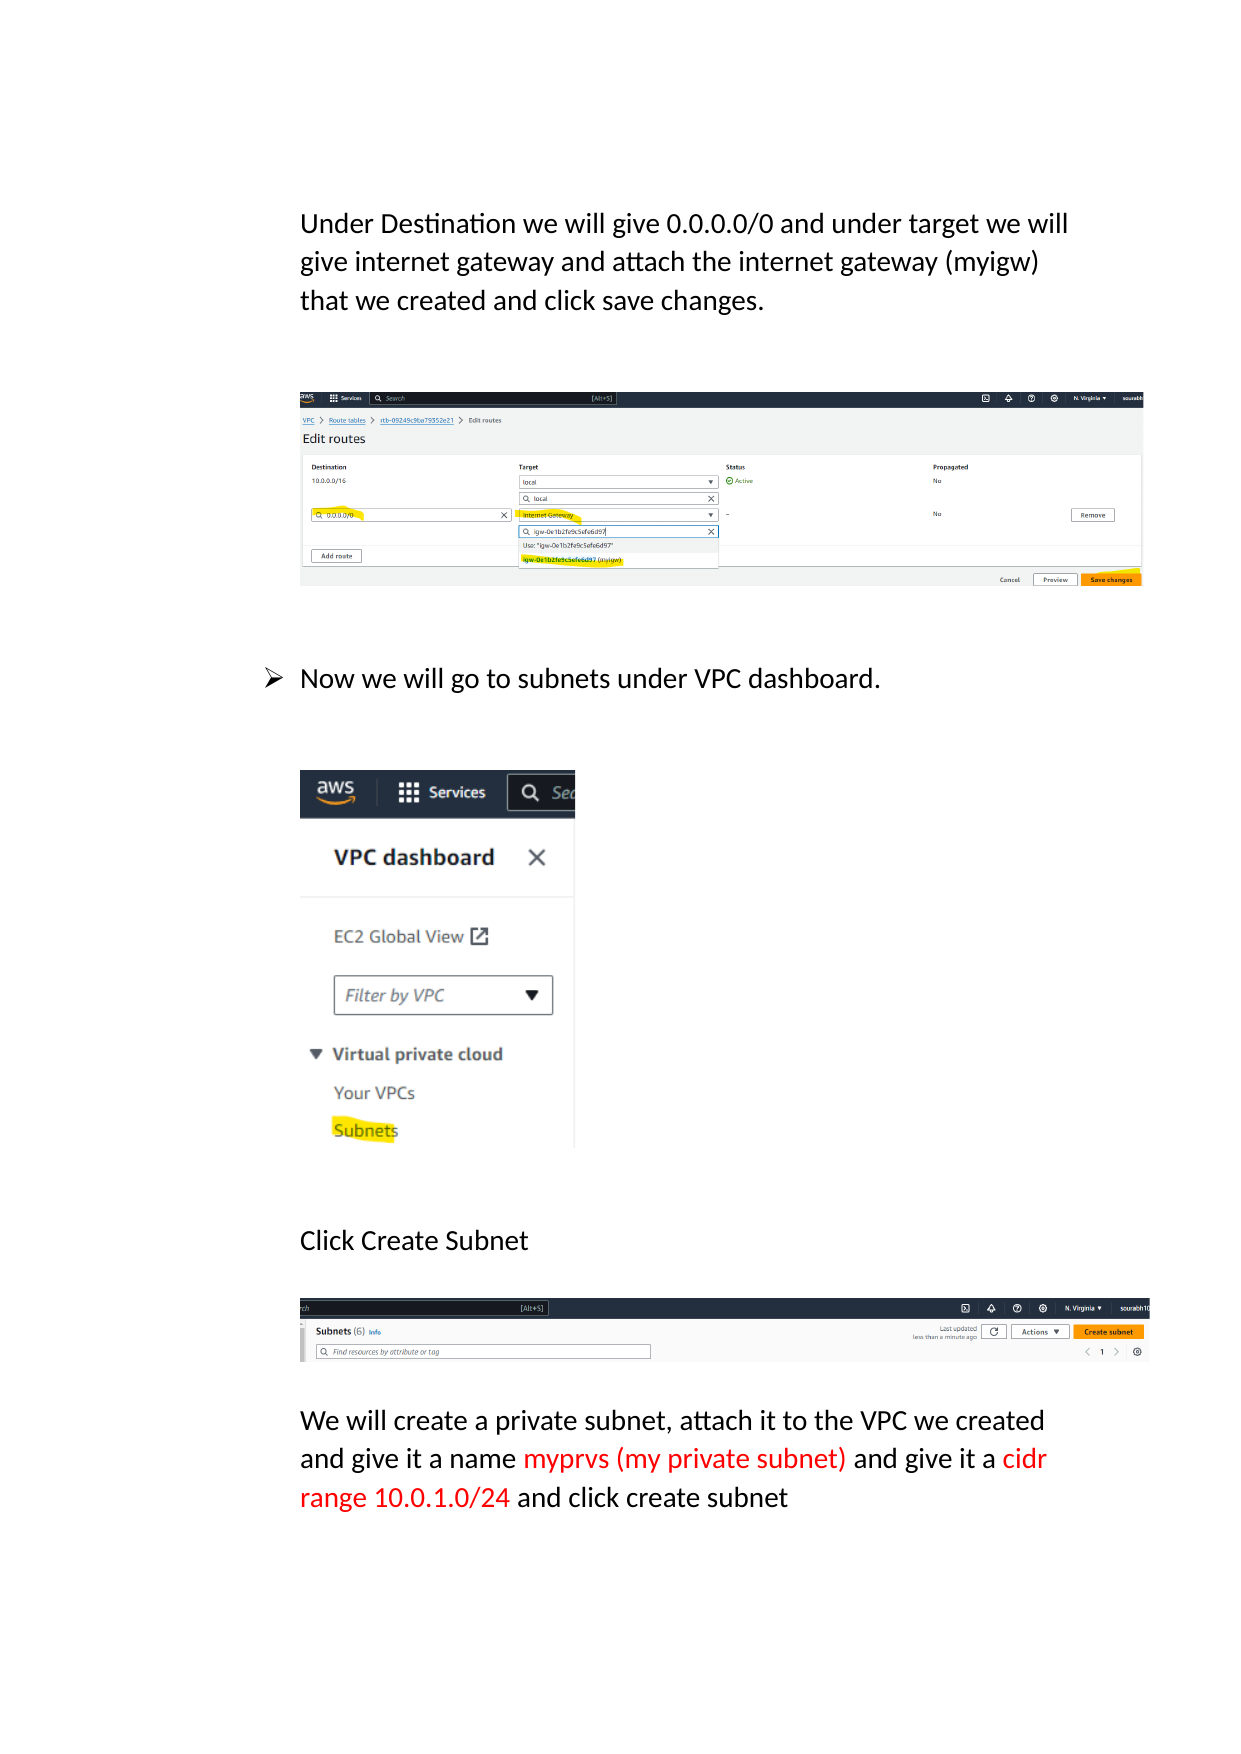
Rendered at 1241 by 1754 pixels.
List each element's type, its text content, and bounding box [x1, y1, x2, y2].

list We will create a private subnet, attach it to the VPC we created and give it a name myprvs (my private subnet) and give it a cidr range 10.0.1.0/24 and click create subnet [300, 1402, 1090, 1515]
list Now we will go to subnets under VPC dashboard. [262, 660, 1090, 696]
picture [300, 770, 575, 1148]
text Under Destination we will give 0.0.0.0/0 and under target we will give internet gateway and attach the internet gateway (myigw) that we created and click save changes. [300, 205, 1090, 318]
picture [300, 392, 1144, 586]
picture [300, 1298, 1150, 1362]
list Click Create Subnet [300, 1222, 1090, 1257]
